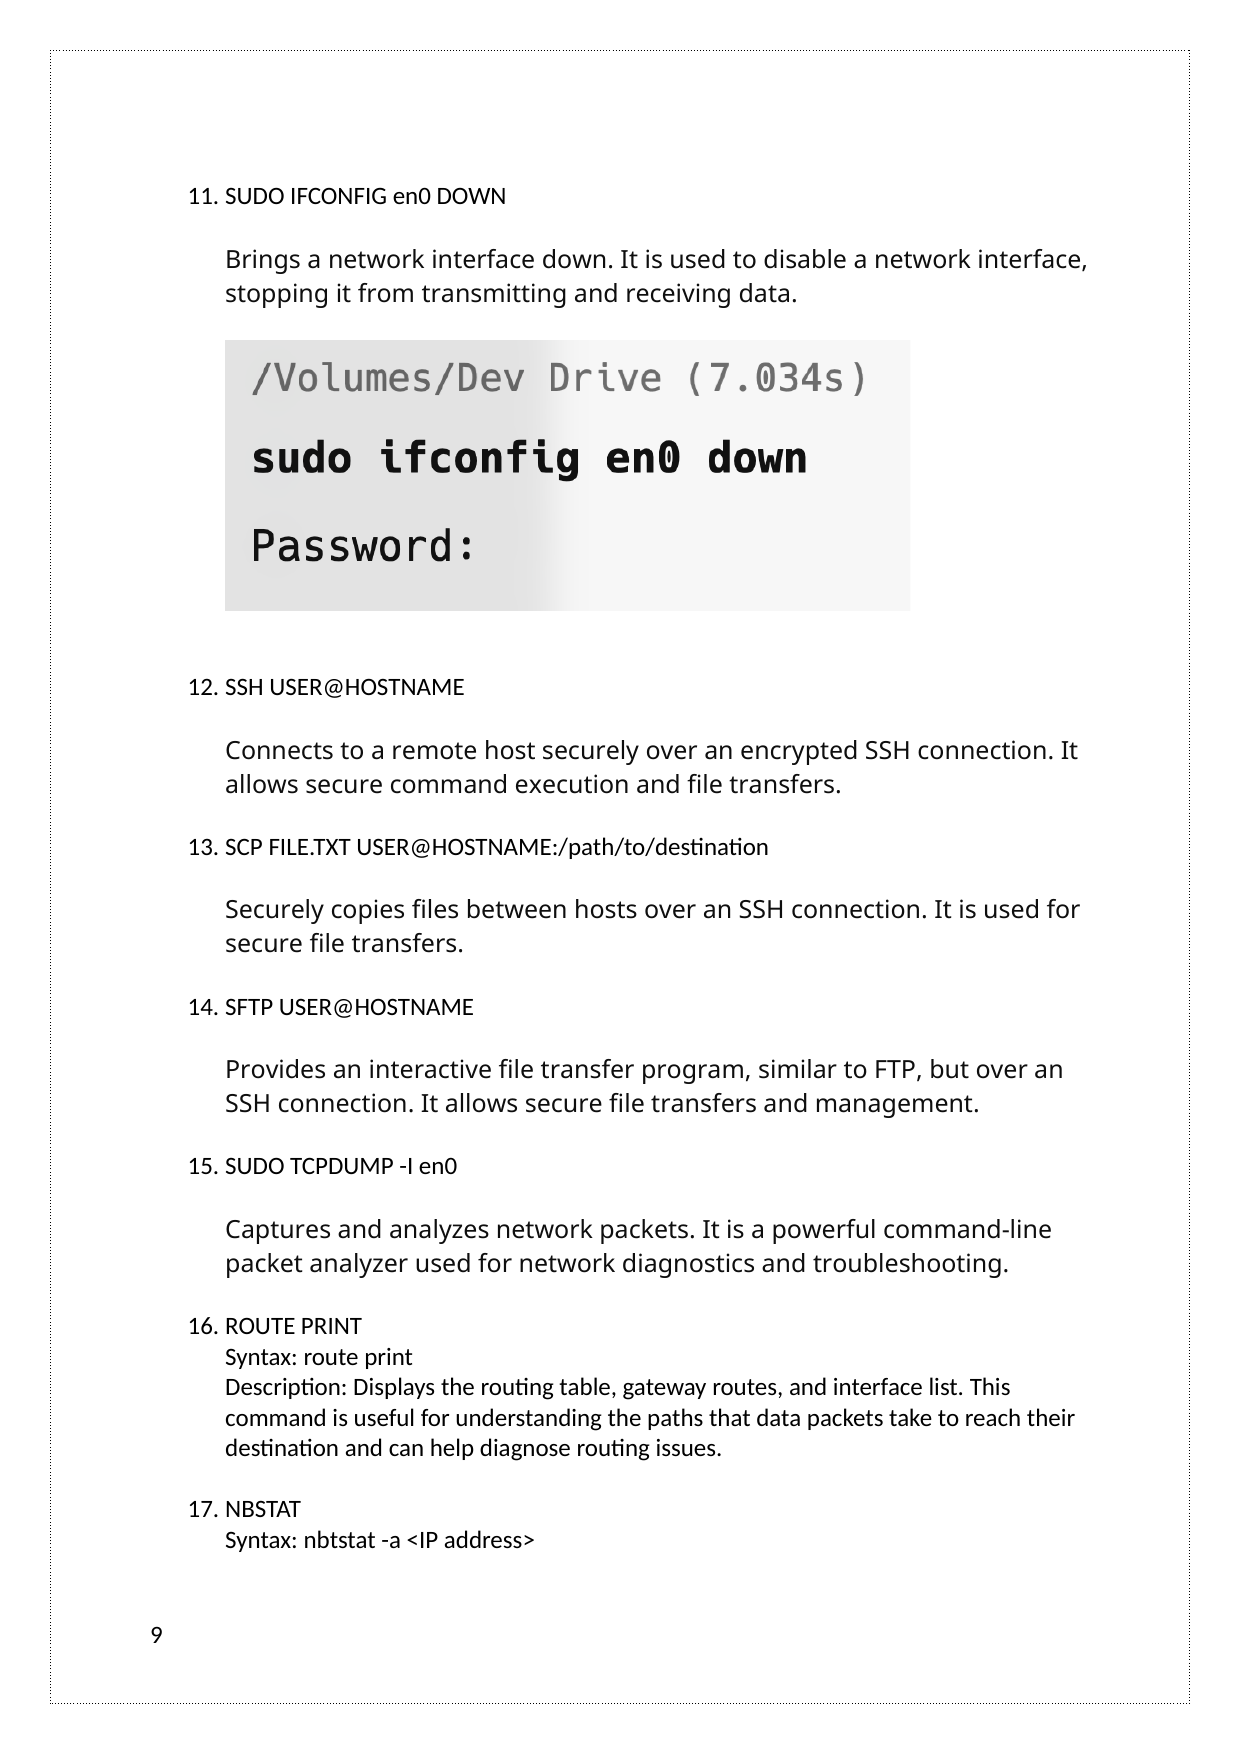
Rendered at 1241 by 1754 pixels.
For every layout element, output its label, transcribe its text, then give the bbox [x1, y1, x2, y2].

list SUDO IFCONFIG en0 DOWN [187, 181, 1090, 211]
list SFTP USER@HOSTNAME [187, 991, 1090, 1021]
list Connects to a remote host securely over an encrypted SSH connection. It allows secure command execution and file transfers. [225, 732, 1090, 801]
list Captures and analyzes network packets. It is a powerful command-line packet analyzer used for network diagnostics and troubleshooting. [225, 1211, 1090, 1279]
list ROUTE PRINT [187, 1310, 1090, 1341]
text Brings a network interface down. It is used to disable a network interface, stopping it from transmitting and receiving data. [225, 242, 1090, 310]
list Provides an interactive file transfer program, similar to FTP, but over an SSH connection. It allows secure file transfers and management. [225, 1052, 1090, 1120]
text Syntax: route print [187, 1341, 1090, 1371]
list Securely copies files between hosts over an SSH connection. It is used for secure file transfers. [225, 892, 1090, 960]
list Syntax: nbtstat -a <IP address> [225, 1524, 1090, 1554]
list SUDO TCPDUMP -I en0 [187, 1150, 1090, 1181]
list SSH USER@HOSTNAME [187, 671, 1090, 702]
list SCP FILE.TXT USER@HOSTNAME:/path/to/destination [187, 831, 1090, 862]
list Description: Displays the routing table, gateway routes, and interface list. This command is useful for understanding the paths that data packets take to reach their destination and can help diagnose routing issues. [225, 1371, 1090, 1463]
list NBSTAT [187, 1493, 1090, 1524]
picture [225, 340, 911, 611]
